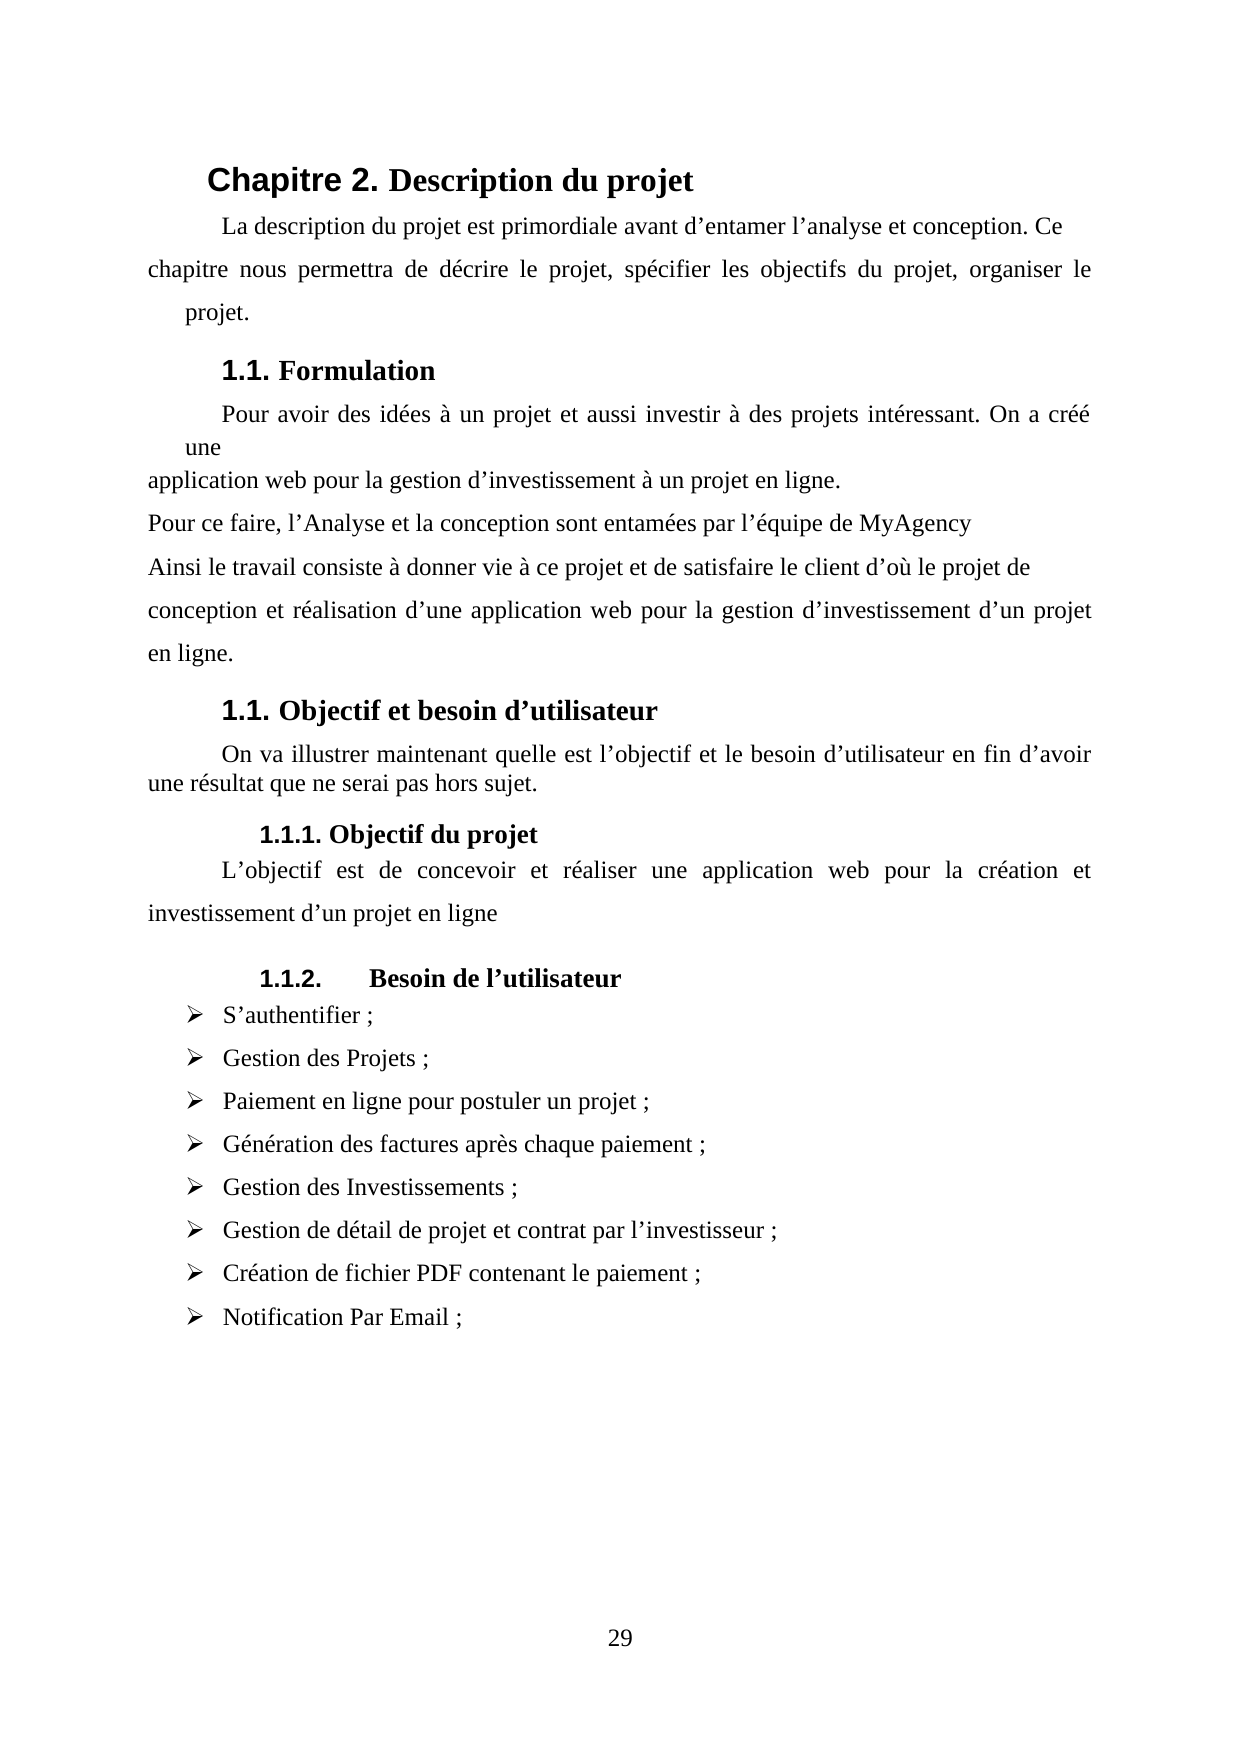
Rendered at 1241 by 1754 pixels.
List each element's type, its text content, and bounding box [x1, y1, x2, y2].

list Paiement en ligne pour postuler un projet ; [185, 1086, 1092, 1115]
list S’authentifier ; [185, 1000, 1092, 1028]
list Gestion des Projets ; [185, 1043, 1092, 1072]
list Ainsi le travail consiste à donner vie à ce projet et de satisfaire le client d’où le projet de [148, 552, 1092, 580]
text conception et réalisation d’une application web pour la gestion d’investissement d’un projet en ligne. [148, 595, 1092, 667]
text Formulation [221, 353, 1092, 387]
list Pour ce faire, l’Analyse et la conception sont entamées par l’équipe de MyAgency [148, 508, 1092, 537]
list application web pour la gestion d’investissement à un projet en ligne. [148, 465, 1092, 494]
text Description du projet [207, 160, 1092, 199]
text Besoin de l’utilisateur [221, 962, 1092, 993]
text On va illustrer maintenant quelle est l’objectif et le besoin d’utilisateur en fin d’avoir une résultat que ne serai pas hors sujet. [148, 739, 1092, 797]
list chapitre nous permettra de décrire le projet, spécifier les objectifs du projet, organiser le projet. [148, 254, 1092, 326]
text L’objectif est de concevoir et réaliser une application web pour la création et investissement d’un projet en ligne [148, 855, 1092, 927]
text Objectif du projet [221, 818, 1092, 849]
list La description du projet est primordiale avant d’entamer l’analyse et conception. Ce [148, 211, 1092, 240]
list Création de fichier PDF contenant le paiement ; [185, 1258, 1092, 1287]
text Objectif et besoin d’utilisateur [221, 693, 1092, 727]
list Notification Par Email ; [185, 1302, 1092, 1330]
list Génération des factures après chaque paiement ; [185, 1129, 1092, 1158]
list Pour avoir des idées à un projet et aussi investir à des projets intéressant. On a créé une [148, 399, 1092, 461]
list Gestion de détail de projet et contrat par l’investisseur ; [185, 1215, 1092, 1244]
list Gestion des Investissements ; [185, 1172, 1092, 1201]
